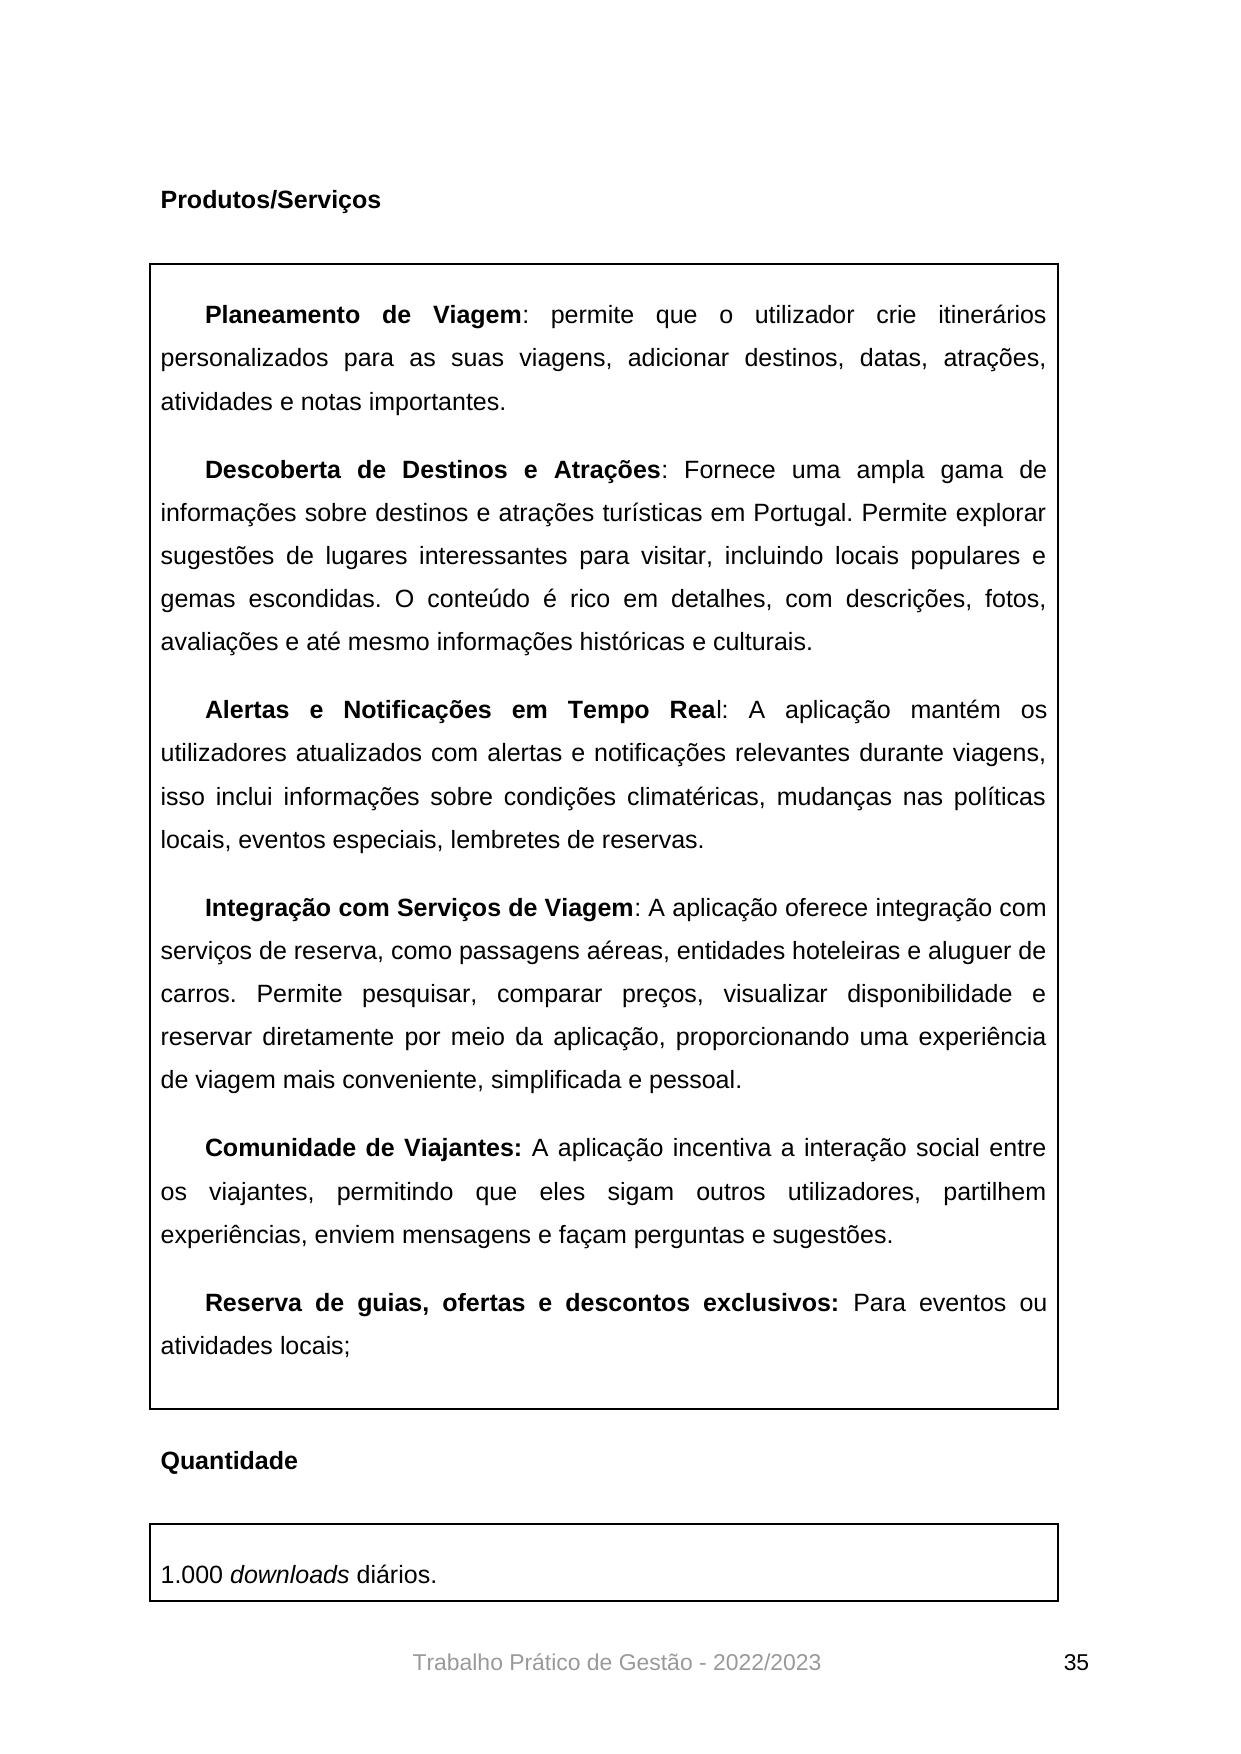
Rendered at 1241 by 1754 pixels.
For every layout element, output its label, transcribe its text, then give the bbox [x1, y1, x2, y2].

table_header Produtos/Serviços [150, 150, 1058, 263]
table_cell Planeamento de Viagem: permite que o utilizador crie itinerários personalizados para as suas viagens, adicionar destinos, datas, atrações, atividades e notas importantes. Descoberta de Destinos e Atrações: Fornece uma ampla gama de informações sobre destinos e atrações turísticas em Portugal. Permite explorar sugestões de lugares interessantes para visitar, incluindo locais populares e gemas escondidas. O conteúdo é rico em detalhes, com descrições, fotos, avaliações e até mesmo informações históricas e culturais. Alertas e Notificações em Tempo Real: A aplicação mantém os utilizadores atualizados com alertas e notificações relevantes durante viagens, isso inclui informações sobre condições climatéricas, mudanças nas políticas locais, eventos especiais, lembretes de reservas. Integração com Serviços de Viagem: A aplicação oferece integração com serviços de reserva, como passagens aéreas, entidades hoteleiras e aluguer de carros. Permite pesquisar, comparar preços, visualizar disponibilidade e reservar diretamente por meio da aplicação, proporcionando uma experiência de viagem mais conveniente, simplificada e pessoal. Comunidade de Viajantes: A aplicação incentiva a interação social entre os viajantes, permitindo que eles sigam outros utilizadores, partilhem experiências, enviem mensagens e façam perguntas e sugestões. Reserva de guias, ofertas e descontos exclusivos: Para eventos ou atividades locais; [151, 265, 1057, 1408]
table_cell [151, 1525, 1057, 1599]
table_cell Quantidade [150, 1410, 1058, 1523]
